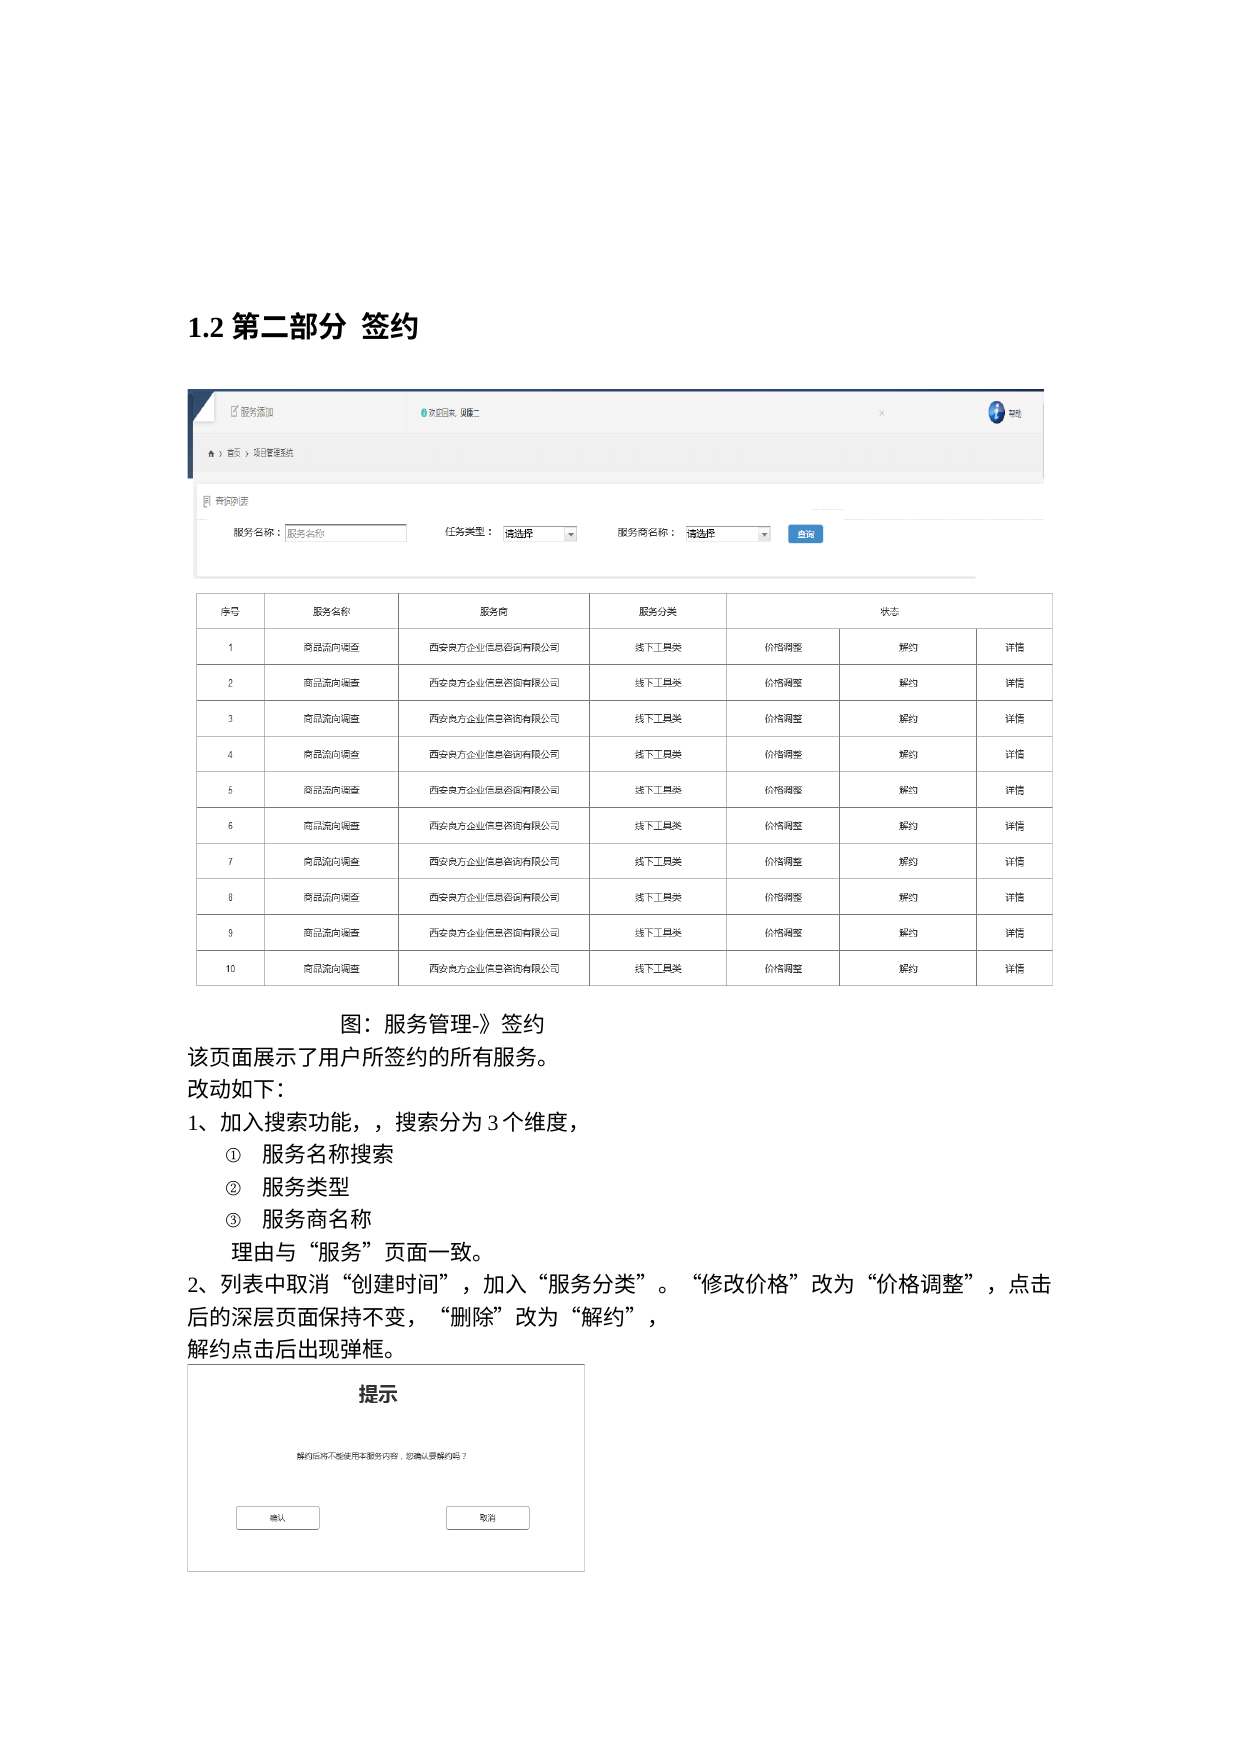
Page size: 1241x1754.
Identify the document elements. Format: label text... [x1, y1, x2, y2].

text 理由与“服务”页面一致。 [187, 1234, 1053, 1267]
picture [187, 389, 1053, 986]
picture [187, 1364, 585, 1572]
list 服务名称搜索 [225, 1137, 1053, 1169]
text 解约点击后出现弹框。 [187, 1332, 1053, 1364]
list 服务商名称 [225, 1202, 1053, 1234]
subtitle 第二部分 签约 [187, 292, 1031, 357]
text 图：服务管理-》签约 [187, 1007, 1053, 1039]
text 1、加入搜索功能，，搜索分为3个维度， [187, 1104, 1053, 1137]
list 服务类型 [225, 1169, 1053, 1202]
text 该页面展示了用户所签约的所有服务。 [187, 1039, 1053, 1072]
text 2、列表中取消“创建时间”，加入“服务分类”。“修改价格”改为“价格调整”，点击后的深层页面保持不变，“删除”改为“解约”， [187, 1267, 1053, 1332]
text 改动如下： [187, 1072, 1053, 1104]
